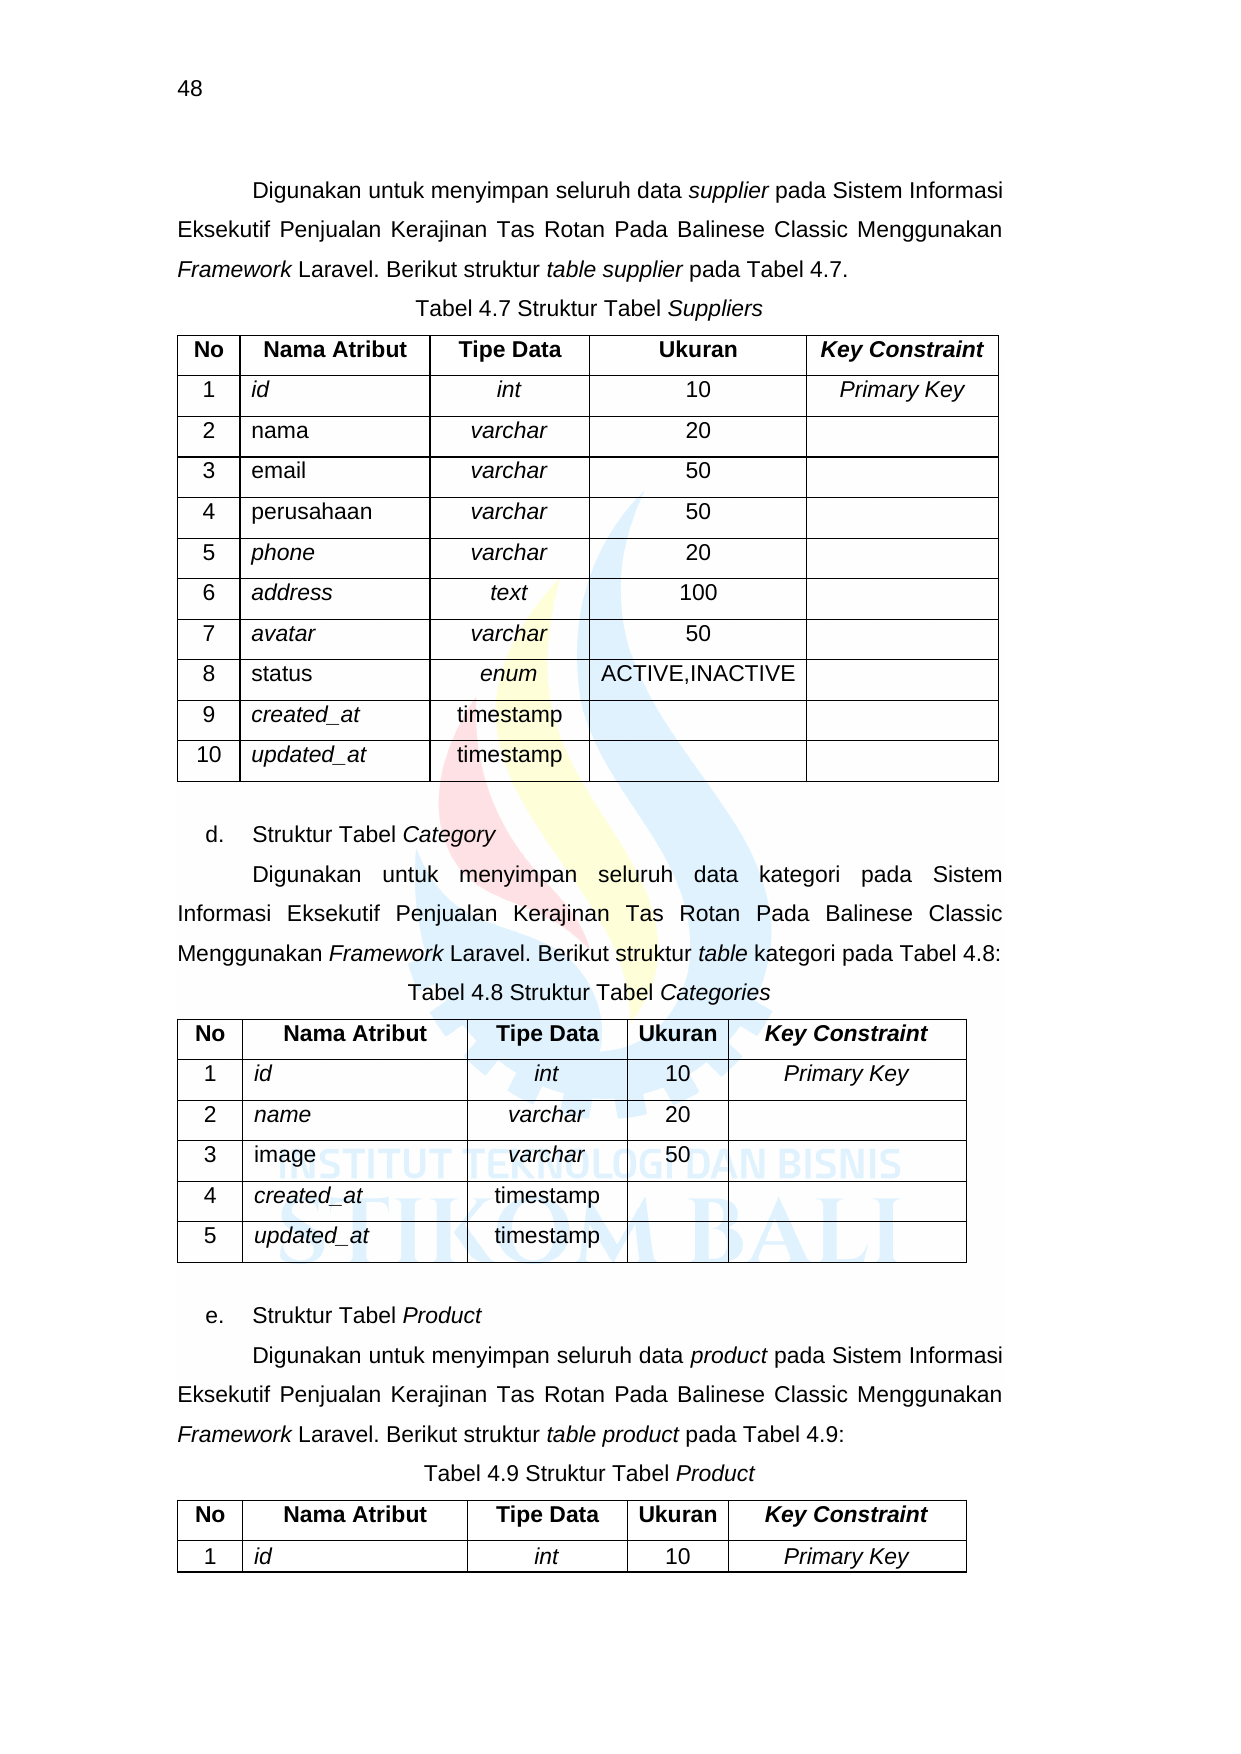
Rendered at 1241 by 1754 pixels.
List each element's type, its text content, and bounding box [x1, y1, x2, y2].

table_cell [807, 417, 998, 456]
table_cell 3 [178, 458, 239, 497]
table_cell [590, 701, 806, 740]
table_header Key Constraint [729, 1020, 966, 1059]
table_cell [729, 1182, 966, 1221]
table_cell 3 [178, 1141, 242, 1181]
table_cell 10 [178, 741, 239, 781]
table_cell 7 [178, 620, 239, 659]
table_cell 2 [178, 417, 239, 456]
table_cell timestamp [468, 1182, 627, 1221]
table_header Ukuran [628, 1020, 728, 1059]
table_header Key Constraint [807, 336, 998, 375]
table_cell [807, 741, 998, 781]
table_cell varchar [431, 539, 589, 578]
table_cell Primary Key [729, 1541, 966, 1571]
table_cell [628, 1182, 728, 1221]
table_cell phone [241, 539, 429, 578]
table_cell timestamp [468, 1222, 627, 1262]
table_cell [807, 660, 998, 699]
table_cell updated_at [243, 1222, 467, 1262]
table_header Tipe Data [468, 1501, 627, 1540]
table_cell 10 [628, 1541, 728, 1571]
table_cell 50 [628, 1141, 728, 1181]
table_cell nama [241, 417, 429, 456]
table_header Nama Atribut [243, 1501, 467, 1540]
table_cell 9 [178, 701, 239, 740]
list Struktur Tabel Product [205, 1302, 1003, 1328]
table_cell 5 [178, 1222, 242, 1262]
table_cell 50 [590, 620, 806, 659]
table_cell timestamp [431, 701, 589, 740]
table_header No [178, 1020, 242, 1059]
table_cell 20 [590, 417, 806, 456]
list Struktur Tabel Category [205, 821, 1003, 847]
table_cell 1 [178, 1541, 242, 1571]
table_cell 20 [628, 1101, 728, 1140]
table_cell [807, 498, 998, 537]
table_cell 8 [178, 660, 239, 699]
table_cell 4 [178, 498, 239, 537]
text Tabel 4.7 Struktur Tabel Suppliers [177, 295, 1003, 322]
table_cell [729, 1101, 966, 1140]
table_cell avatar [241, 620, 429, 659]
table_cell ACTIVE,INACTIVE [590, 660, 806, 699]
table_cell status [241, 660, 429, 699]
table_cell address [241, 579, 429, 618]
table_header Ukuran [590, 336, 806, 375]
table_cell varchar [468, 1101, 627, 1140]
table_cell 50 [590, 498, 806, 537]
table_cell name [243, 1101, 467, 1140]
table_header Tipe Data [468, 1020, 627, 1059]
table_cell 10 [628, 1060, 728, 1099]
text Digunakan untuk menyimpan seluruh data supplier pada Sistem Informasi Eksekutif Penjualan Kerajinan Tas Rotan Pada Balinese Classic Menggunakan Framework Laravel. Berikut struktur table supplier pada Tabel 4.7. [177, 177, 1003, 282]
table_cell 10 [590, 376, 806, 416]
table_cell 4 [178, 1182, 242, 1221]
table_cell 1 [178, 376, 239, 416]
table_cell enum [431, 660, 589, 699]
table_cell varchar [431, 620, 589, 659]
table_cell int [468, 1541, 627, 1571]
table_cell varchar [431, 498, 589, 537]
table_cell image [243, 1141, 467, 1181]
table_cell created_at [243, 1182, 467, 1221]
table_cell 50 [590, 458, 806, 497]
table_cell int [431, 376, 589, 416]
table_cell 5 [178, 539, 239, 578]
table_cell varchar [431, 458, 589, 497]
table_cell updated_at [241, 741, 429, 781]
table_cell int [468, 1060, 627, 1099]
table_cell 20 [590, 539, 806, 578]
table_cell id [241, 376, 429, 416]
table_header Key Constraint [729, 1501, 966, 1540]
table_cell [729, 1141, 966, 1181]
table_header Nama Atribut [243, 1020, 467, 1059]
table_cell text [431, 579, 589, 618]
table_cell id [243, 1060, 467, 1099]
table_cell id [243, 1541, 467, 1571]
text Tabel 4.8 Struktur Tabel Categories [177, 979, 1003, 1005]
table_cell Primary Key [729, 1060, 966, 1099]
text Digunakan untuk menyimpan seluruh data kategori pada Sistem Informasi Eksekutif Penjualan Kerajinan Tas Rotan Pada Balinese Classic Menggunakan Framework Laravel. Berikut struktur table kategori pada Tabel 4.8: [177, 861, 1003, 966]
table_cell Primary Key [807, 376, 998, 416]
table_cell created_at [241, 701, 429, 740]
table_cell [807, 579, 998, 618]
table_cell varchar [468, 1141, 627, 1181]
table_cell 100 [590, 579, 806, 618]
text Digunakan untuk menyimpan seluruh data product pada Sistem Informasi Eksekutif Penjualan Kerajinan Tas Rotan Pada Balinese Classic Menggunakan Framework Laravel. Berikut struktur table product pada Tabel 4.9: [177, 1342, 1003, 1447]
table_cell [628, 1222, 728, 1262]
table_cell perusahaan [241, 498, 429, 537]
table_cell 2 [178, 1101, 242, 1140]
table_cell varchar [431, 417, 589, 456]
text Tabel 4.9 Struktur Tabel Product [177, 1460, 1003, 1486]
table_cell 6 [178, 579, 239, 618]
table_header No [178, 1501, 242, 1540]
table_cell timestamp [431, 741, 589, 781]
table_cell [807, 458, 998, 497]
table_cell [590, 741, 806, 781]
table_cell [807, 701, 998, 740]
table_header Ukuran [628, 1501, 728, 1540]
table_cell [807, 620, 998, 659]
table_cell email [241, 458, 429, 497]
table_header Tipe Data [431, 336, 589, 375]
table_header Nama Atribut [241, 336, 429, 375]
table_cell [729, 1222, 966, 1262]
table_cell 1 [178, 1060, 242, 1099]
table_cell [807, 539, 998, 578]
table_header No [178, 336, 239, 375]
